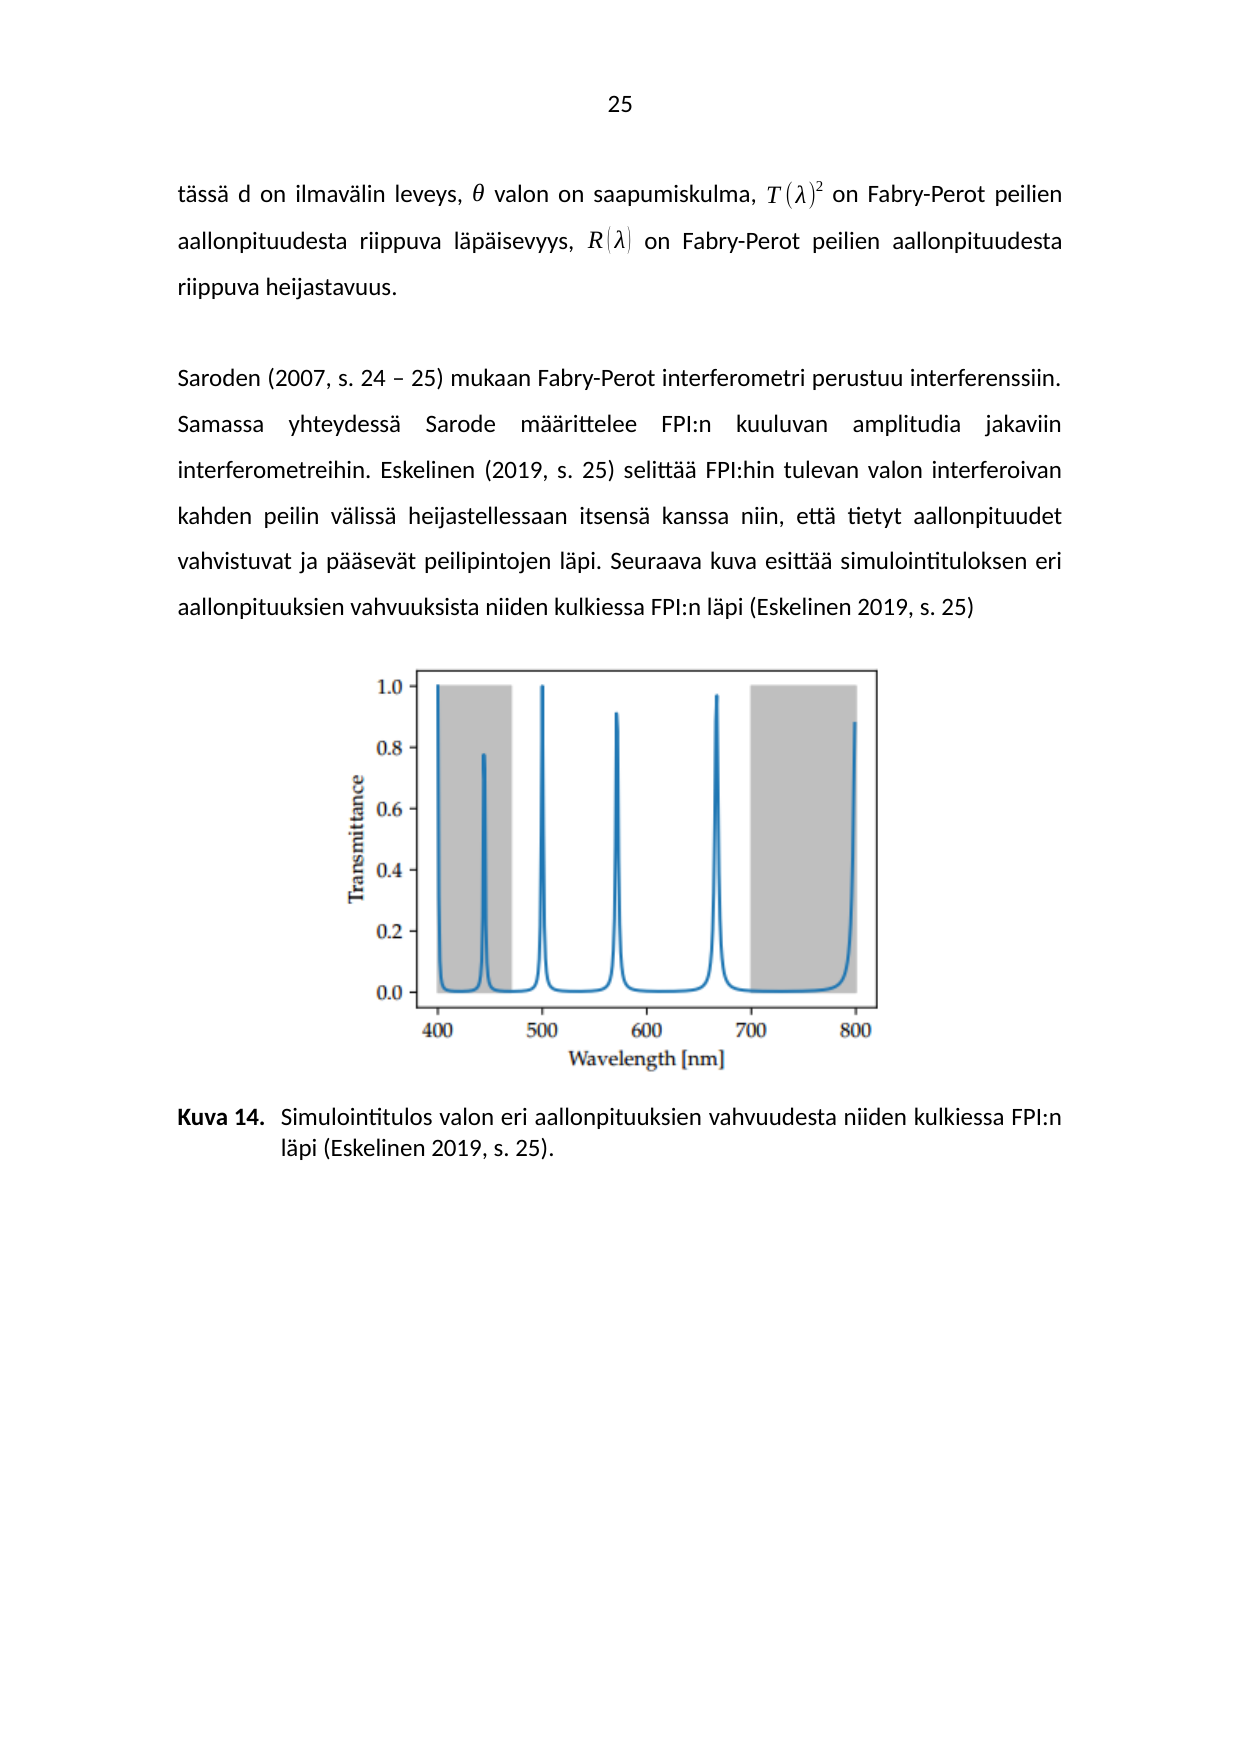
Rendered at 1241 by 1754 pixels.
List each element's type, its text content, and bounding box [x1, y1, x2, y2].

text tässä d on ilmavälin leveys, valon on saapumiskulma, on Fabry-Perot peilien aallonpituudesta riippuva läpäisevyys, on Fabry-Perot peilien aallonpituudesta riippuva heijastavuus. [177, 177, 1063, 302]
text Kuva 14. Simulointitulos valon eri aallonpituuksien vahvuudesta niiden kulkiessa FPI:n läpi (Eskelinen 2019, s. 25). [177, 1101, 1063, 1162]
picture [338, 637, 903, 1089]
text Saroden (2007, s. 24 – 25) mukaan Fabry-Perot interferometri perustuu interferenssiin. Samassa yhteydessä Sarode määrittelee FPI:n kuuluvan amplitudia jakaviin interferometreihin. Eskelinen (2019, s. 25) selittää FPI:hin tulevan valon interferoivan kahden peilin välissä heijastellessaan itsensä kanssa niin, että tietyt aallonpituudet vahvistuvat ja pääsevät peilipintojen läpi. Seuraava kuva esittää simulointituloksen eri aallonpituuksien vahvuuksista niiden kulkiessa FPI:n läpi (Eskelinen 2019, s. 25) [177, 363, 1063, 622]
